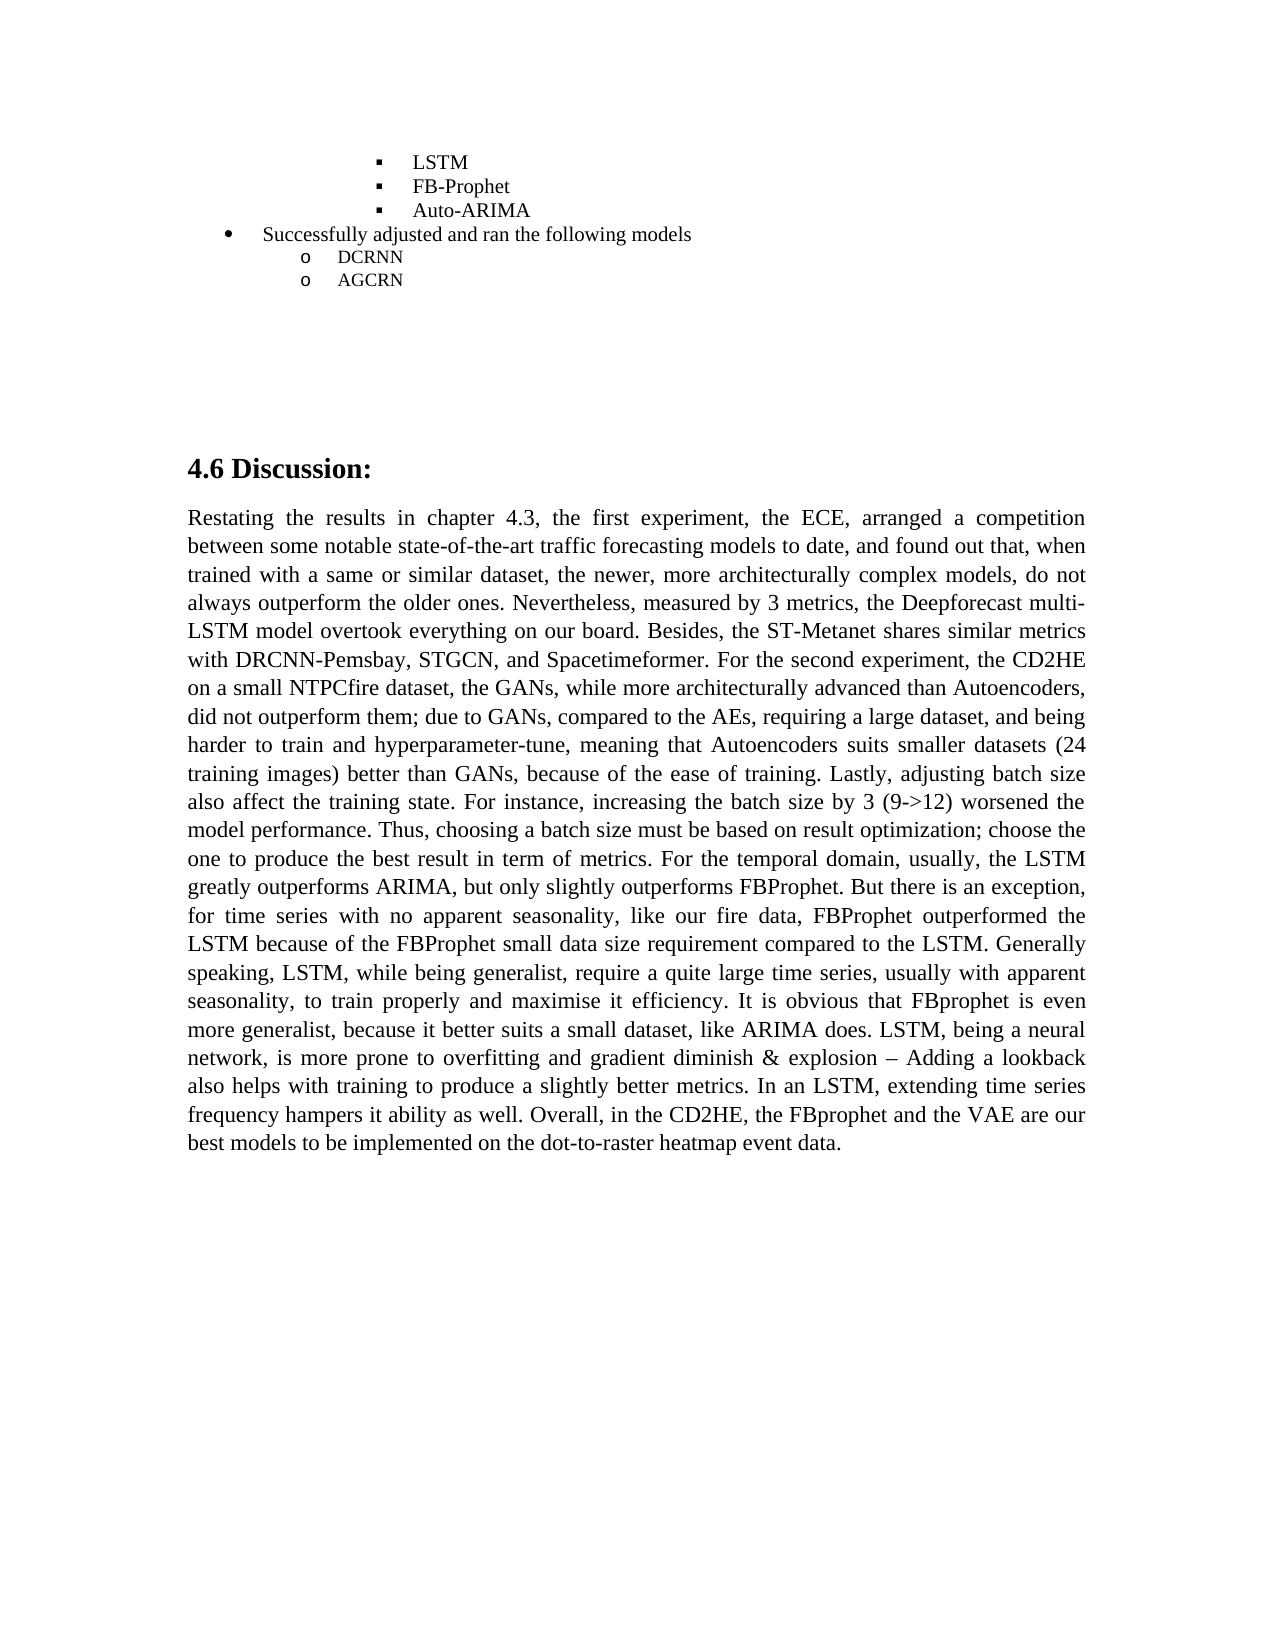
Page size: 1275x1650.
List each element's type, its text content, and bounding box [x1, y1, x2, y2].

list Auto-ARIMA [375, 198, 1087, 222]
text 4.6 Discussion: [187, 451, 1087, 484]
list Successfully adjusted and ran the following models [225, 222, 1087, 246]
text Restating the results in chapter 4.3, the first experiment, the ECE, arranged a competition between some notable state-of-the-art traffic forecasting models to date, and found out that, when trained with a same or similar dataset, the newer, more architecturally complex models, do not always outperform the older ones. Nevertheless, measured by 3 metrics, the Deepforecast multi- LSTM model overtook everything on our board. Besides, the ST-Metanet shares similar metrics with DRCNN-Pemsbay, STGCN, and Spacetimeformer. For the second experiment, the CD2HE on a small NTPCfire dataset, the GANs, while more architecturally advanced than Autoencoders, did not outperform them; due to GANs, compared to the AEs, requiring a large dataset, and being harder to train and hyperparameter-tune, meaning that Autoencoders suits smaller datasets (24 training images) better than GANs, because of the ease of training. Lastly, adjusting batch size also affect the training state. For instance, increasing the batch size by 3 (9->12) worsened the model performance. Thus, choosing a batch size must be based on result optimization; choose the one to produce the best result in term of metrics. For the temporal domain, usually, the LSTM greatly outperforms ARIMA, but only slightly outperforms FBProphet. But there is an exception, for time series with no apparent seasonality, like our fire data, FBProphet outperformed the LSTM because of the FBProphet small data size requirement compared to the LSTM. Generally speaking, LSTM, while being generalist, require a quite large time series, usually with apparent seasonality, to train properly and maximise it efficiency. It is obvious that FBprophet is even more generalist, because it better suits a small dataset, like ARIMA does. LSTM, being a neural network, is more prone to overfitting and gradient diminish & explosion – Adding a lookback also helps with training to produce a slightly better metrics. In an LSTM, extending time series frequency hampers it ability as well. Overall, in the CD2HE, the FBprophet and the VAE are our best models to be implemented on the dot-to-raster heatmap event data. [187, 504, 1087, 1156]
list AGCRN [300, 269, 1087, 292]
list LSTM [375, 150, 1087, 174]
list DCRNN [300, 246, 1087, 269]
list FB-Prophet [375, 174, 1087, 198]
